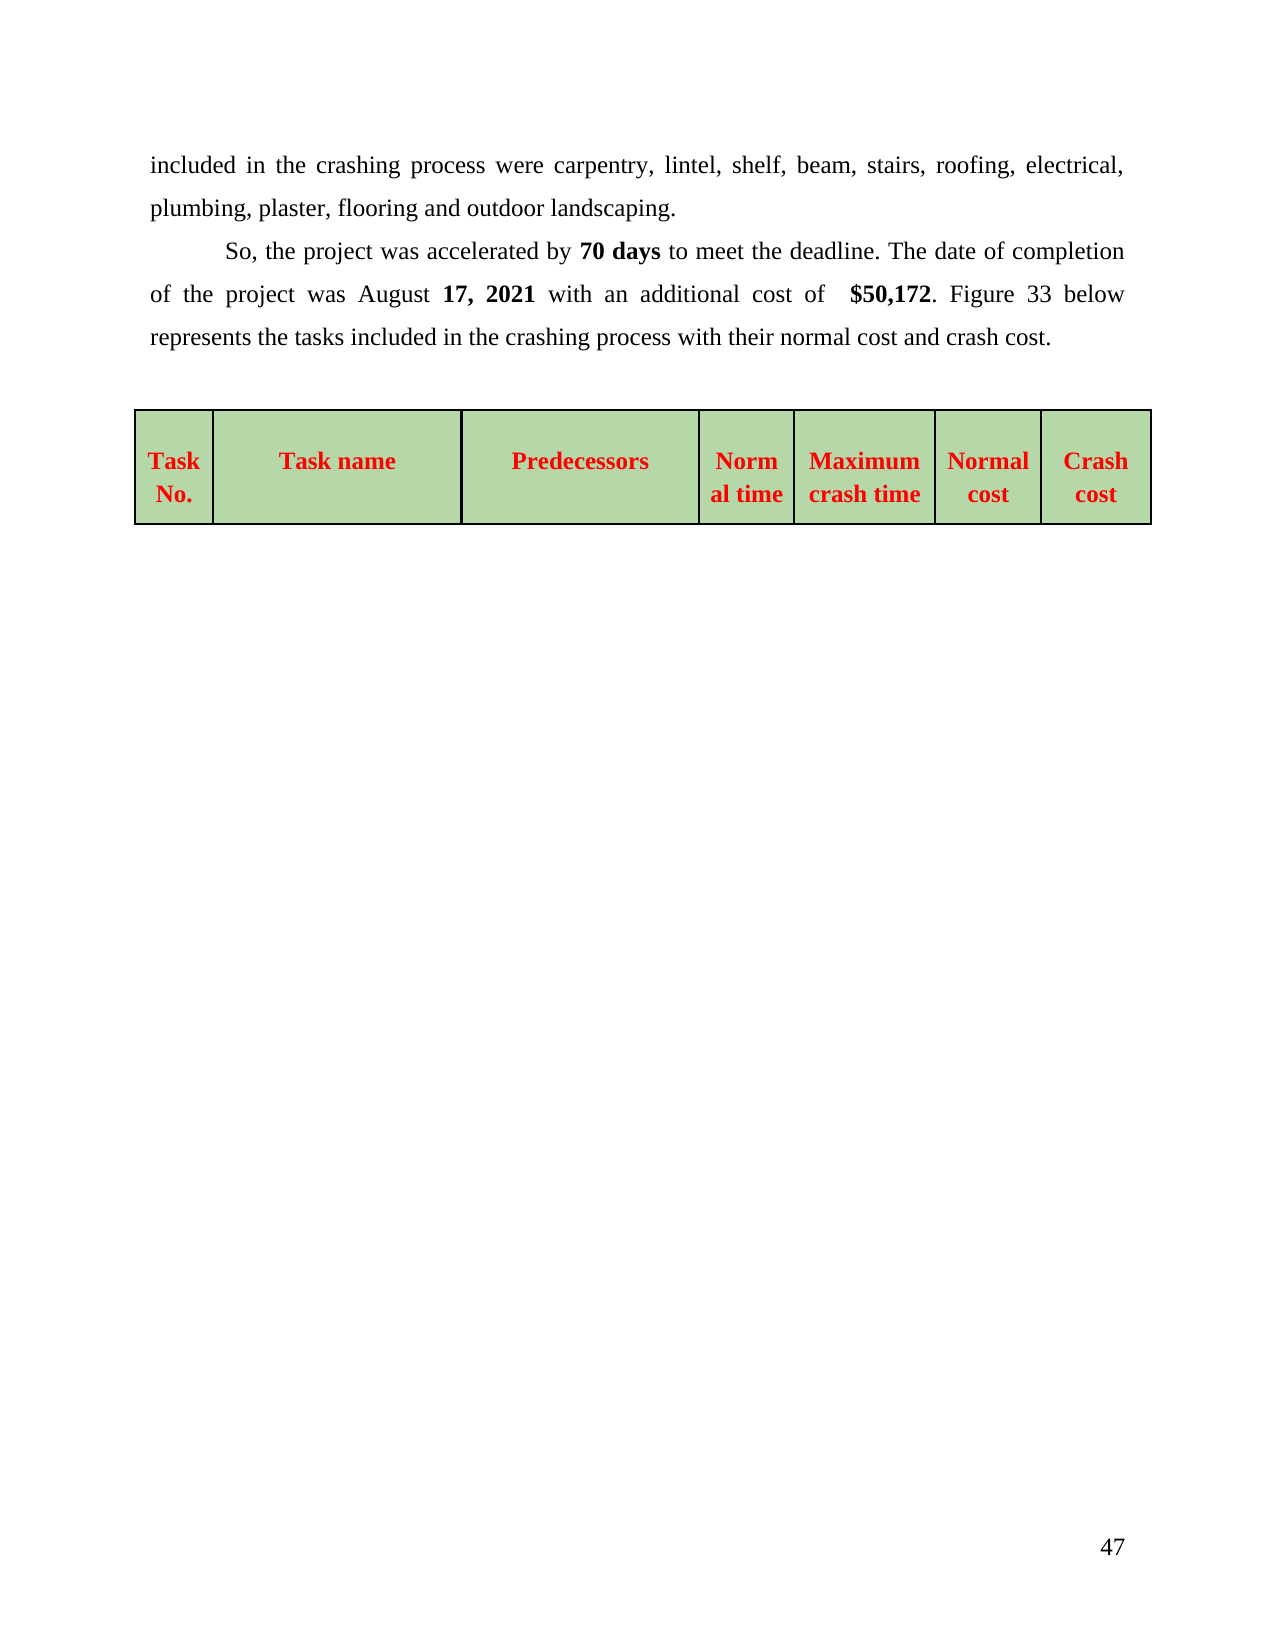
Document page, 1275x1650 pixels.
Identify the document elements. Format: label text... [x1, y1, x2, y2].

table_header Predecessors [463, 411, 698, 523]
text So, the project was accelerated by 70 days to meet the deadline. The date of completion of the project was August 17, 2021 with an additional cost of $50,172. Figure 33 below represents the tasks included in the crashing process with their normal cost and crash cost. [150, 236, 1125, 351]
table_header Task name [214, 411, 460, 523]
table_header Normal cost [936, 411, 1040, 523]
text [150, 150, 1125, 222]
table_header Maximum crash time [795, 411, 934, 523]
table_header Task No. [136, 411, 212, 523]
table_header Crash cost [1042, 411, 1150, 523]
table_header Normal time [700, 411, 793, 523]
